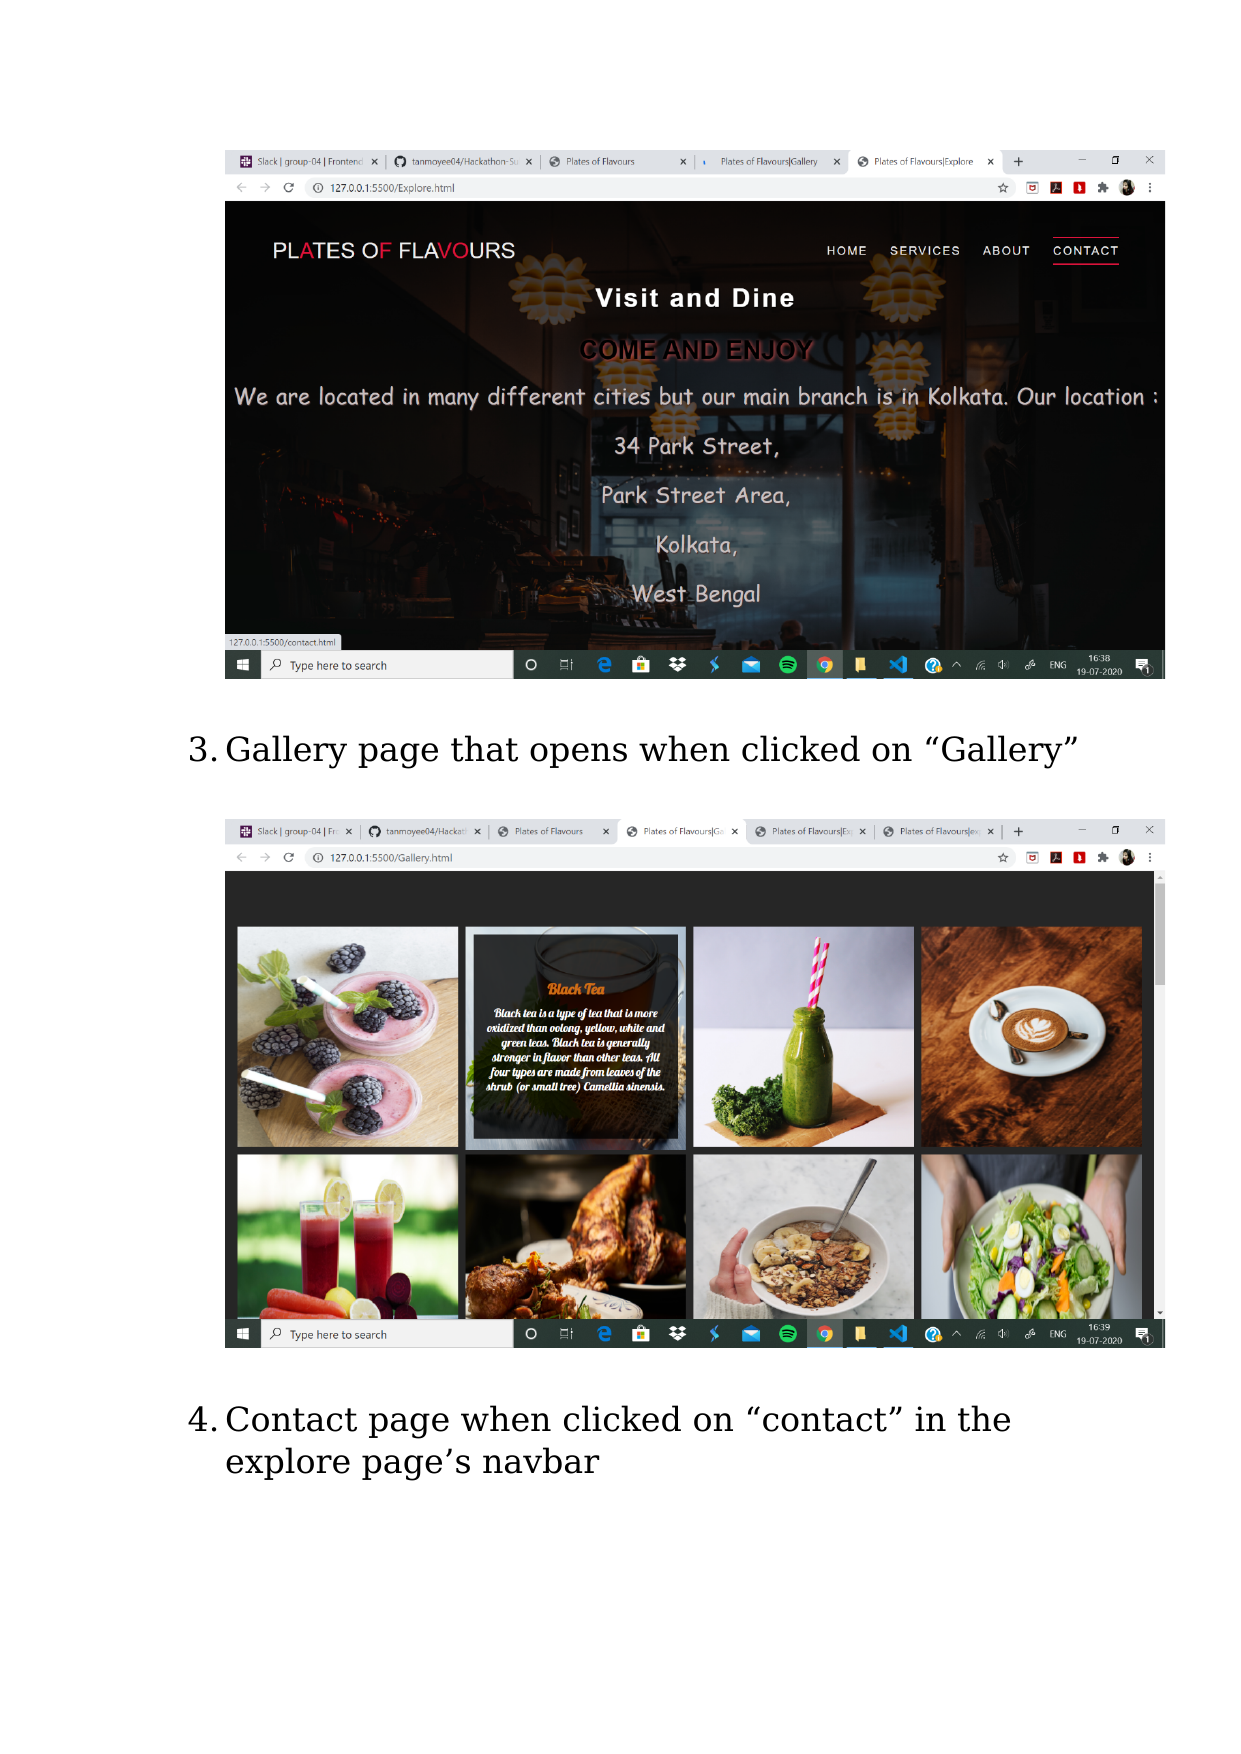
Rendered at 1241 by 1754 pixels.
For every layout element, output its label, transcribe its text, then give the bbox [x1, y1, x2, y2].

list Gallery page that opens when clicked on “Gallery” [187, 729, 1090, 769]
list Contact page when clicked on “contact” in the explore page’s navbar [187, 1398, 1090, 1480]
picture [225, 819, 1166, 1348]
picture [225, 150, 1166, 679]
